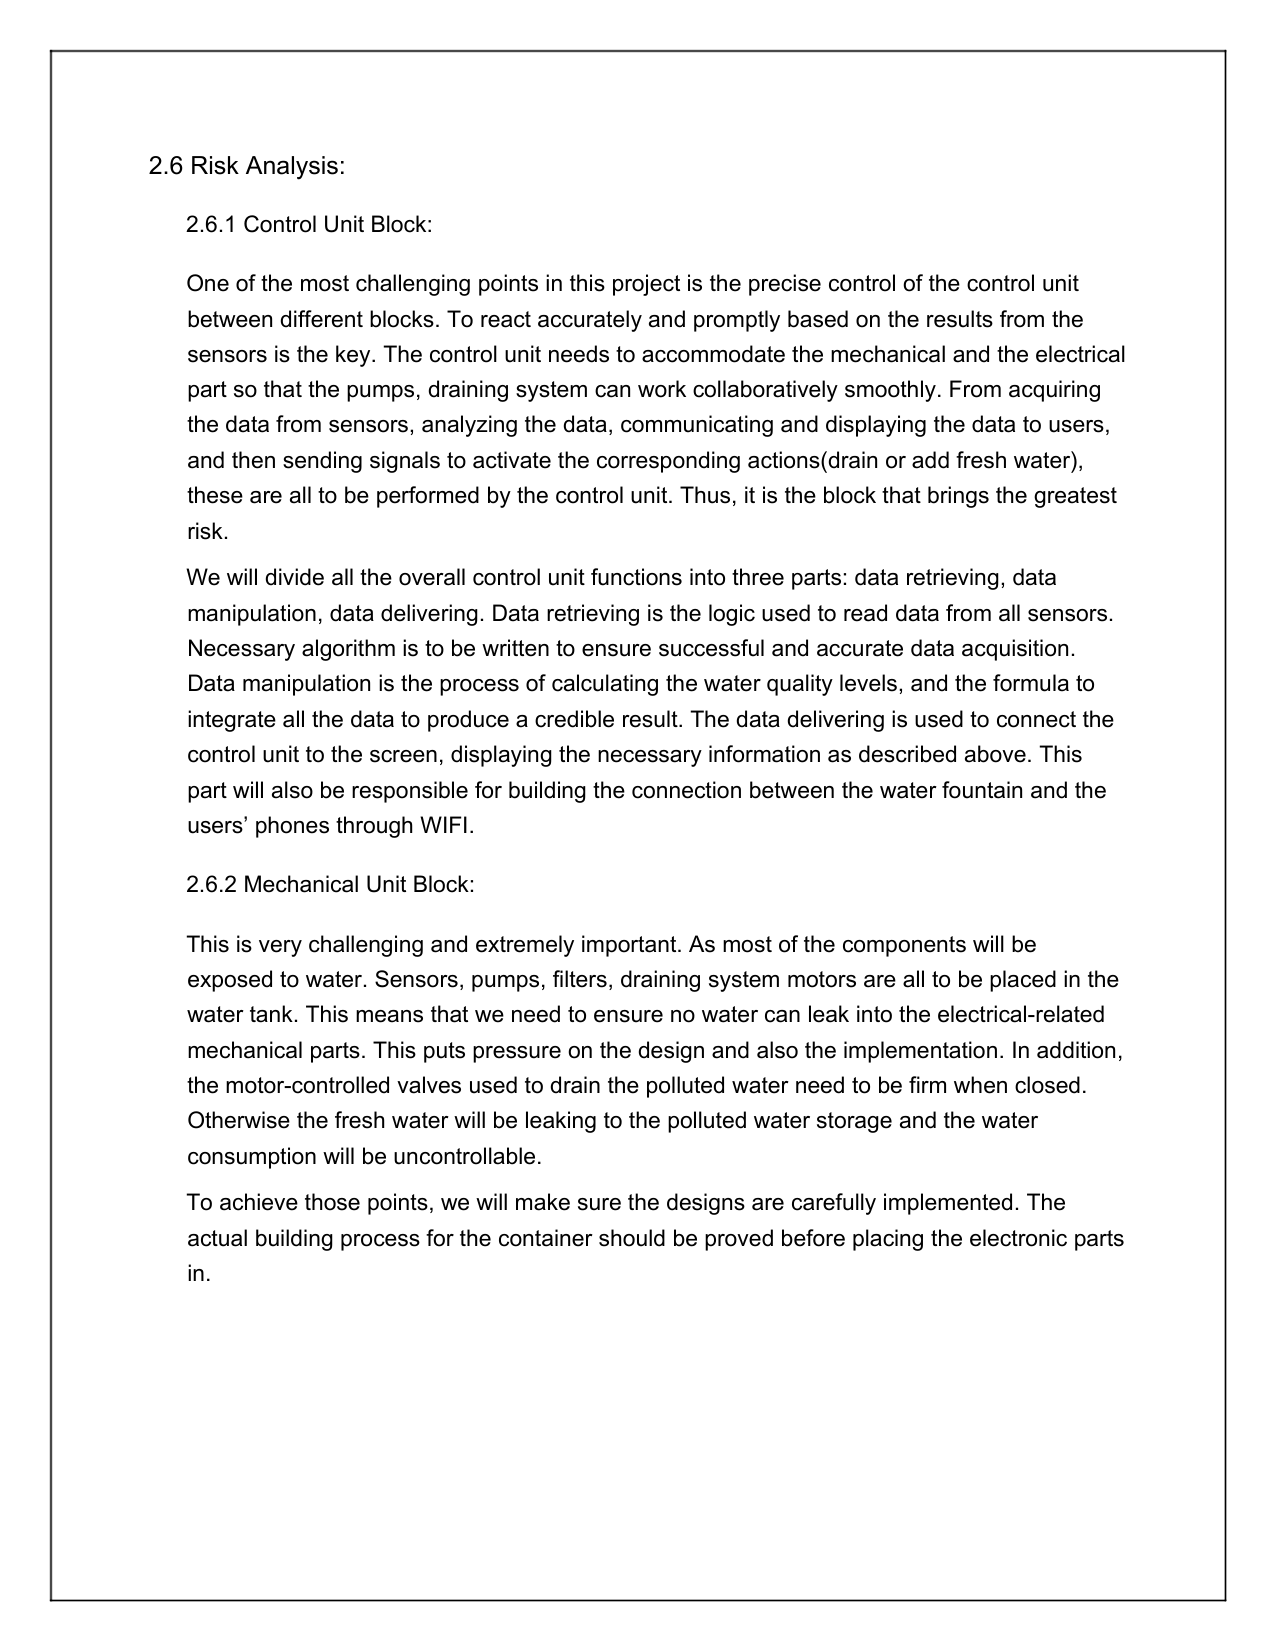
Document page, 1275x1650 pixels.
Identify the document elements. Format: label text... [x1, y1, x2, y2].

list in. [187, 1263, 239, 1287]
list between different blocks. To react accurately and promptly based on the results from the [187, 308, 1195, 332]
picture [1222, 508, 1228, 602]
list sensors is the key. The control unit needs to accommodate the mechanical and the electrical [187, 343, 1243, 367]
list part will also be responsible for building the connection between the water fountain and the [187, 779, 1224, 803]
list actual building process for the container should be proved before placing the electronic parts [187, 1227, 1244, 1251]
list the data from sensors, analyzing the data, communicating and displaying the data to users, [187, 414, 1228, 438]
picture [47, 47, 1228, 1603]
list integrate all the data to produce a credible result. The data delivering is used to connect the [187, 708, 1232, 732]
list and then sending signals to activate the corresponding actions(drain or add fresh water), [187, 449, 1199, 473]
list consumption will be uncontrollable. [187, 1145, 603, 1169]
list users’ phones through WIFI. [187, 814, 528, 838]
list manipulation, data delivering. Data retrieving is the logic used to read data from all sensors. [187, 602, 1232, 626]
list One of the most challenging points in this project is the precise control of the control unit [186, 272, 1193, 296]
list part so that the pumps, draining system can work collaboratively smoothly. From acquiring [187, 378, 1216, 402]
list We will divide all the overall control unit functions into three parts: data retrieving, data [186, 567, 1169, 591]
list the motor-controlled valves used to drain the polluted water need to be firm when closed. [187, 1074, 1203, 1098]
list Necessary algorithm is to be written to ensure successful and accurate data acquisition. [187, 637, 1191, 661]
picture [1222, 367, 1228, 414]
picture [1222, 1063, 1228, 1227]
picture [1222, 438, 1228, 484]
picture [1222, 992, 1228, 1039]
list This is very challenging and extremely important. As most of the components will be [186, 933, 1146, 957]
list exposed to water. Sensors, pumps, filters, draining system motors are all to be placed in the [187, 968, 1237, 992]
list Data manipulation is the process of calculating the water quality levels, and the formula to [187, 673, 1211, 697]
list risk. [187, 520, 259, 544]
list To achieve those points, we will make sure the designs are carefully implemented. The [186, 1192, 1176, 1216]
list 2.6 Risk Analysis: [148, 153, 409, 179]
picture [1222, 732, 1228, 968]
list control unit to the screen, displaying the necessary information as described above. This [187, 743, 1197, 767]
list 2.6.1 Control Unit Block: [186, 214, 504, 238]
list Otherwise the fresh water will be leaking to the polluted water storage and the water [187, 1109, 1148, 1133]
list water tank. This means that we need to ensure no water can leak into the electrical-related [187, 1003, 1223, 1027]
list these are all to be performed by the control unit. Thus, it is the block that brings the greatest [187, 484, 1234, 508]
picture [1222, 626, 1228, 708]
list 2.6.2 Mechanical Unit Block: [186, 873, 550, 897]
list mechanical parts. This puts pressure on the design and also the implementation. In addition, [187, 1039, 1242, 1063]
